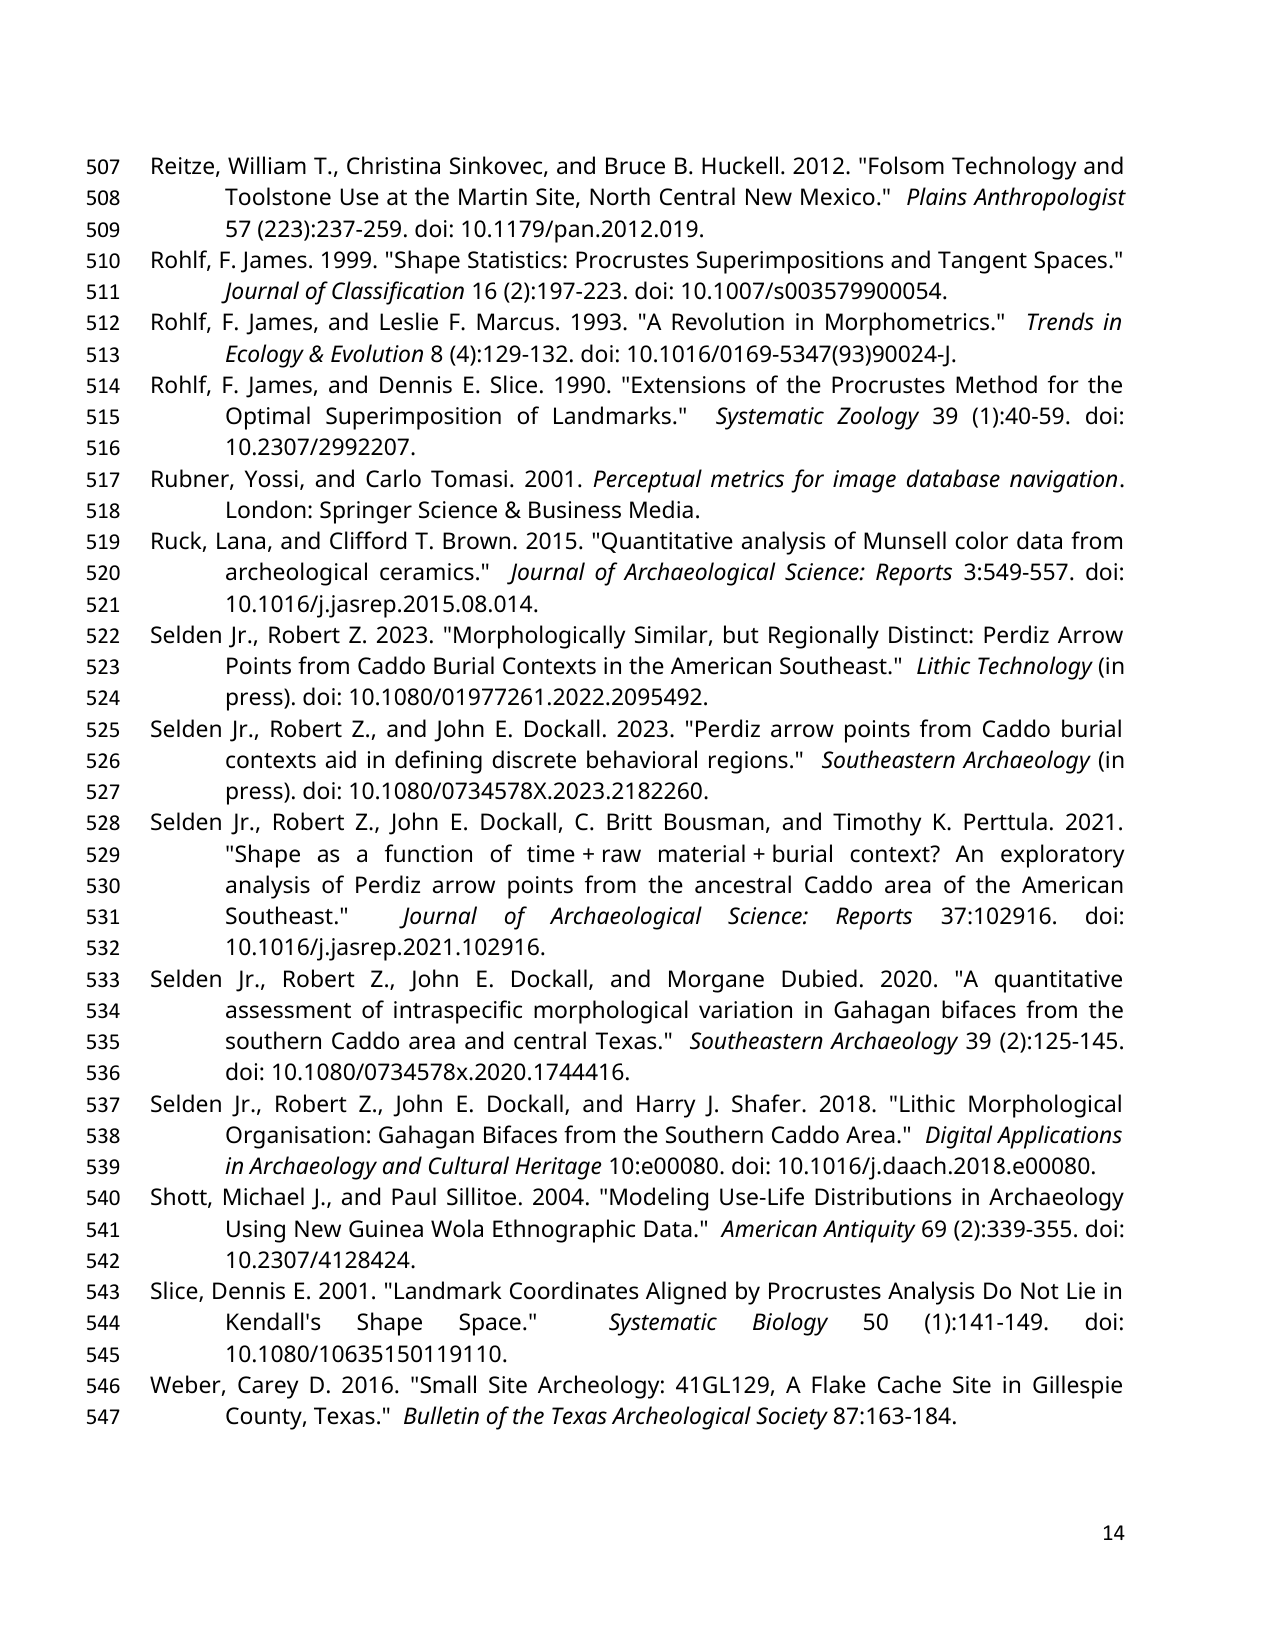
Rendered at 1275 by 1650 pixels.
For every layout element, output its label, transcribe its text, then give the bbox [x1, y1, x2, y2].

text Selden Jr., Robert Z., John E. Dockall, C. Britt Bousman, and Timothy K. Perttula. 2021. "Shape as a function of time + raw material + burial context? An exploratory analysis of Perdiz arrow points from the ancestral Caddo area of the American Southeast." Journal of Archaeological Science: Reports 37:102916. doi: 10.1016/j.jasrep.2021.102916. [150, 806, 1125, 962]
text Shott, Michael J., and Paul Sillitoe. 2004. "Modeling Use-Life Distributions in Archaeology Using New Guinea Wola Ethnographic Data." American Antiquity 69 (2):339-355. doi: 10.2307/4128424. [150, 1181, 1125, 1275]
text Slice, Dennis E. 2001. "Landmark Coordinates Aligned by Procrustes Analysis Do Not Lie in Kendall's Shape Space." Systematic Biology 50 (1):141-149. doi: 10.1080/10635150119110. [150, 1275, 1125, 1369]
text Rohlf, F. James, and Leslie F. Marcus. 1993. "A Revolution in Morphometrics." Trends in Ecology & Evolution 8 (4):129-132. doi: 10.1016/0169-5347(93)90024-J. [150, 306, 1125, 369]
text Ruck, Lana, and Clifford T. Brown. 2015. "Quantitative analysis of Munsell color data from archeological ceramics." Journal of Archaeological Science: Reports 3:549-557. doi: 10.1016/j.jasrep.2015.08.014. [150, 525, 1125, 619]
text Selden Jr., Robert Z., and John E. Dockall. 2023. "Perdiz arrow points from Caddo burial contexts aid in defining discrete behavioral regions." Southeastern Archaeology (in press). doi: 10.1080/0734578X.2023.2182260. [150, 712, 1125, 806]
text Rohlf, F. James, and Dennis E. Slice. 1990. "Extensions of the Procrustes Method for the Optimal Superimposition of Landmarks." Systematic Zoology 39 (1):40-59. doi: 10.2307/2992207. [150, 369, 1125, 462]
text Rubner, Yossi, and Carlo Tomasi. 2001. Perceptual metrics for image database navigation. London: Springer Science & Business Media. [150, 462, 1125, 525]
text Selden Jr., Robert Z. 2023. "Morphologically Similar, but Regionally Distinct: Perdiz Arrow Points from Caddo Burial Contexts in the American Southeast." Lithic Technology (in press). doi: 10.1080/01977261.2022.2095492. [150, 619, 1125, 712]
text Rohlf, F. James. 1999. "Shape Statistics: Procrustes Superimpositions and Tangent Spaces." Journal of Classification 16 (2):197-223. doi: 10.1007/s003579900054. [150, 244, 1125, 306]
text Selden Jr., Robert Z., John E. Dockall, and Harry J. Shafer. 2018. "Lithic Morphological Organisation: Gahagan Bifaces from the Southern Caddo Area." Digital Applications in Archaeology and Cultural Heritage 10:e00080. doi: 10.1016/j.daach.2018.e00080. [150, 1087, 1125, 1181]
text Reitze, William T., Christina Sinkovec, and Bruce B. Huckell. 2012. "Folsom Technology and Toolstone Use at the Martin Site, North Central New Mexico." Plains Anthropologist 57 (223):237-259. doi: 10.1179/pan.2012.019. [150, 150, 1125, 244]
text Weber, Carey D. 2016. "Small Site Archeology: 41GL129, A Flake Cache Site in Gillespie County, Texas." Bulletin of the Texas Archeological Society 87:163-184. [150, 1369, 1125, 1431]
text Selden Jr., Robert Z., John E. Dockall, and Morgane Dubied. 2020. "A quantitative assessment of intraspecific morphological variation in Gahagan bifaces from the southern Caddo area and central Texas." Southeastern Archaeology 39 (2):125-145. doi: 10.1080/0734578x.2020.1744416. [150, 962, 1125, 1087]
